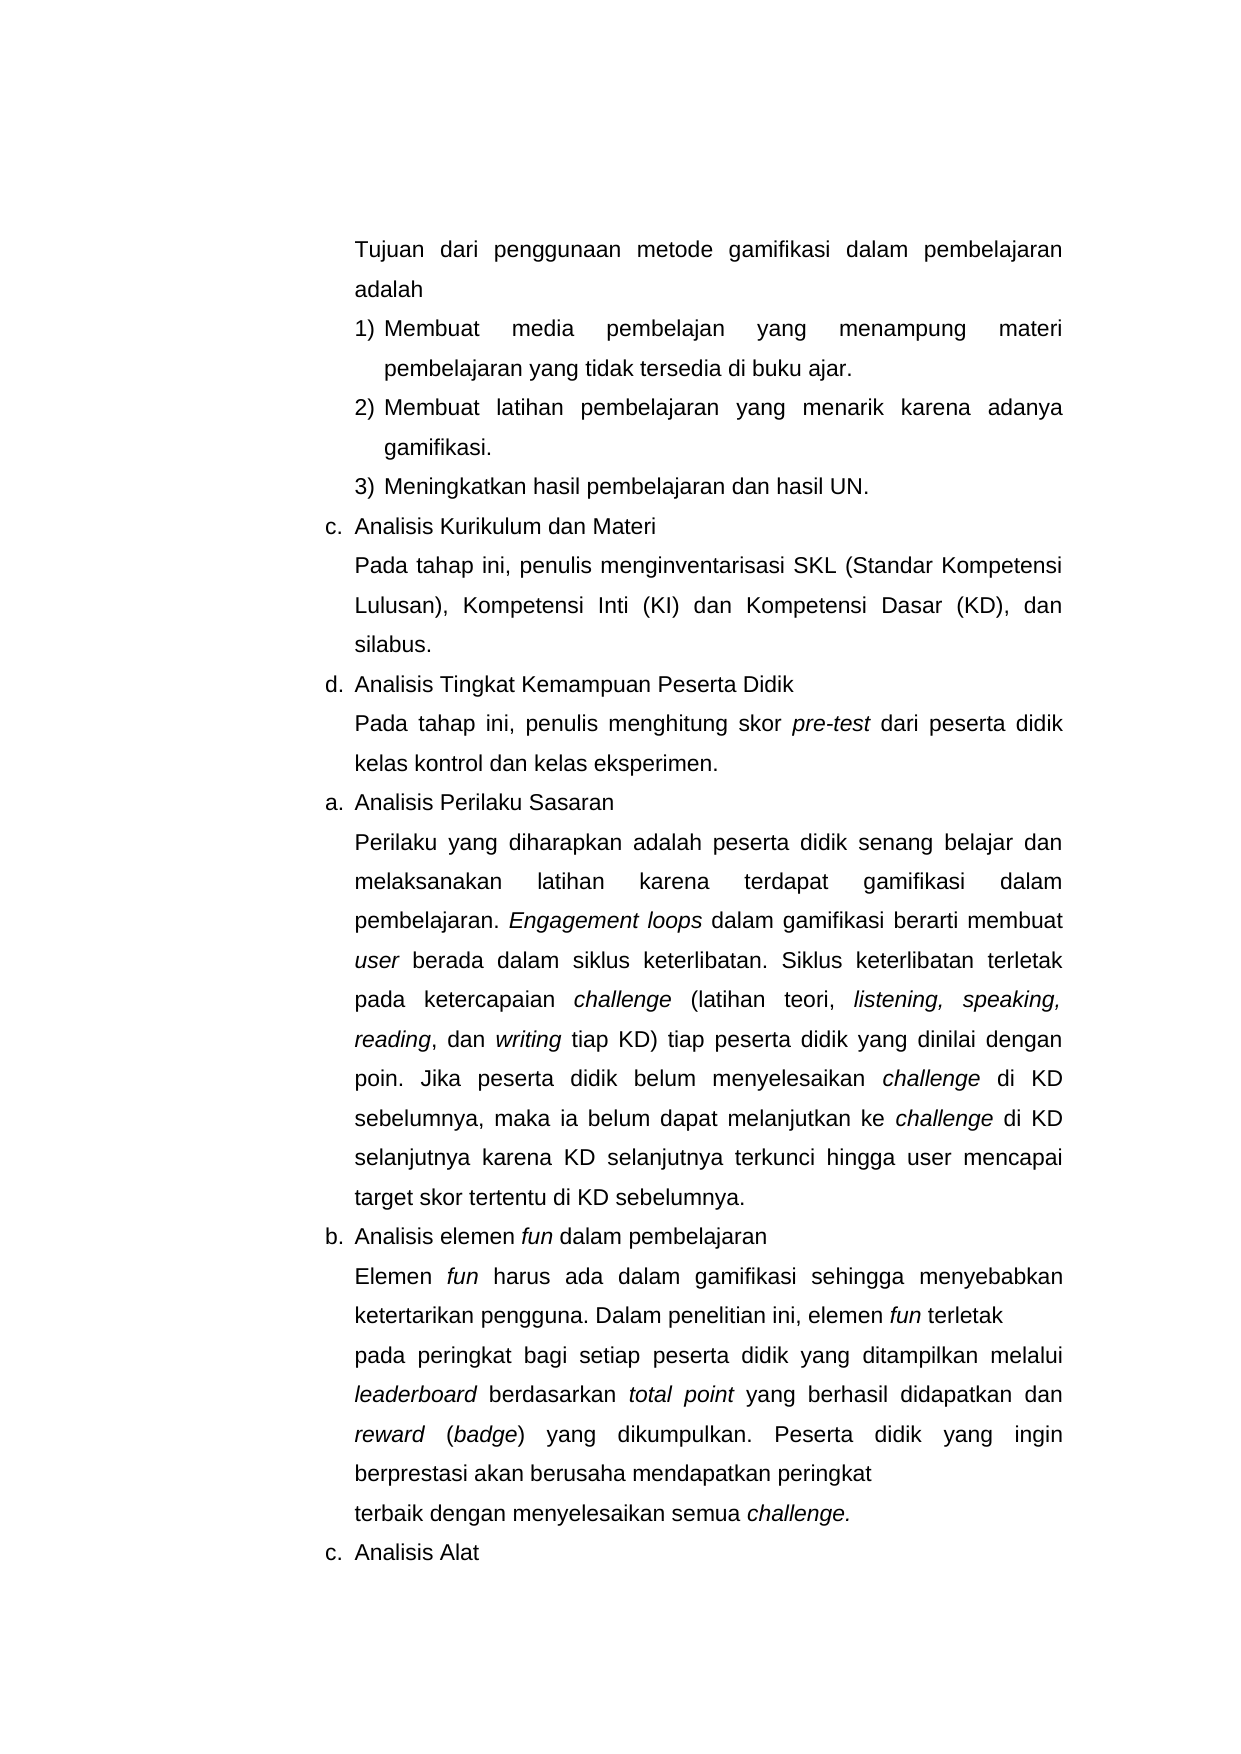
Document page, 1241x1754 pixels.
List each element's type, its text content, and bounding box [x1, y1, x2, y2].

list Meningkatkan hasil pembelajaran dan hasil UN. [354, 473, 1063, 499]
list Analisis Perilaku Sasaran [325, 789, 1063, 815]
list pada peringkat bagi setiap peserta didik yang ditampilkan melalui leaderboard berdasarkan total point yang berhasil didapatkan dan reward (badge) yang dikumpulkan. Peserta didik yang ingin berprestasi akan berusaha mendapatkan peringkat [354, 1342, 1063, 1486]
list Analisis elemen fun dalam pembelajaran [325, 1223, 1063, 1249]
list Pada tahap ini, penulis menginventarisasi SKL (Standar Kompetensi Lulusan), Kompetensi Inti (KI) dan Kompetensi Dasar (KD), dan silabus. [354, 552, 1063, 657]
list Elemen fun harus ada dalam gamifikasi sehingga menyebabkan ketertarikan pengguna. Dalam penelitian ini, elemen fun terletak [354, 1263, 1063, 1328]
list Tujuan dari penggunaan metode gamifikasi dalam pembelajaran adalah [354, 236, 1063, 302]
list terbaik dengan menyelesaikan semua challenge. [354, 1499, 1063, 1526]
list Membuat latihan pembelajaran yang menarik karena adanya gamifikasi. [354, 394, 1063, 460]
list Analisis Alat [325, 1539, 1063, 1565]
list Membuat media pembelajan yang menampung materi pembelajaran yang tidak tersedia di buku ajar. [354, 315, 1063, 381]
list Analisis Tingkat Kemampuan Peserta Didik [325, 671, 1063, 697]
list Analisis Kurikulum dan Materi [325, 513, 1063, 539]
list Perilaku yang diharapkan adalah peserta didik senang belajar dan melaksanakan latihan karena terdapat gamifikasi dalam pembelajaran. Engagement loops dalam gamifikasi berarti membuat user berada dalam siklus keterlibatan. Siklus keterlibatan terletak pada ketercapaian challenge (latihan teori, listening, speaking, reading, dan writing tiap KD) tiap peserta didik yang dinilai dengan poin. Jika peserta didik belum menyelesaikan challenge di KD sebelumnya, maka ia belum dapat melanjutkan ke challenge di KD selanjutnya karena KD selanjutnya terkunci hingga user mencapai target skor tertentu di KD sebelumnya. [354, 828, 1063, 1210]
list Pada tahap ini, penulis menghitung skor pre-test dari peserta didik kelas kontrol dan kelas eksperimen. [354, 710, 1063, 776]
